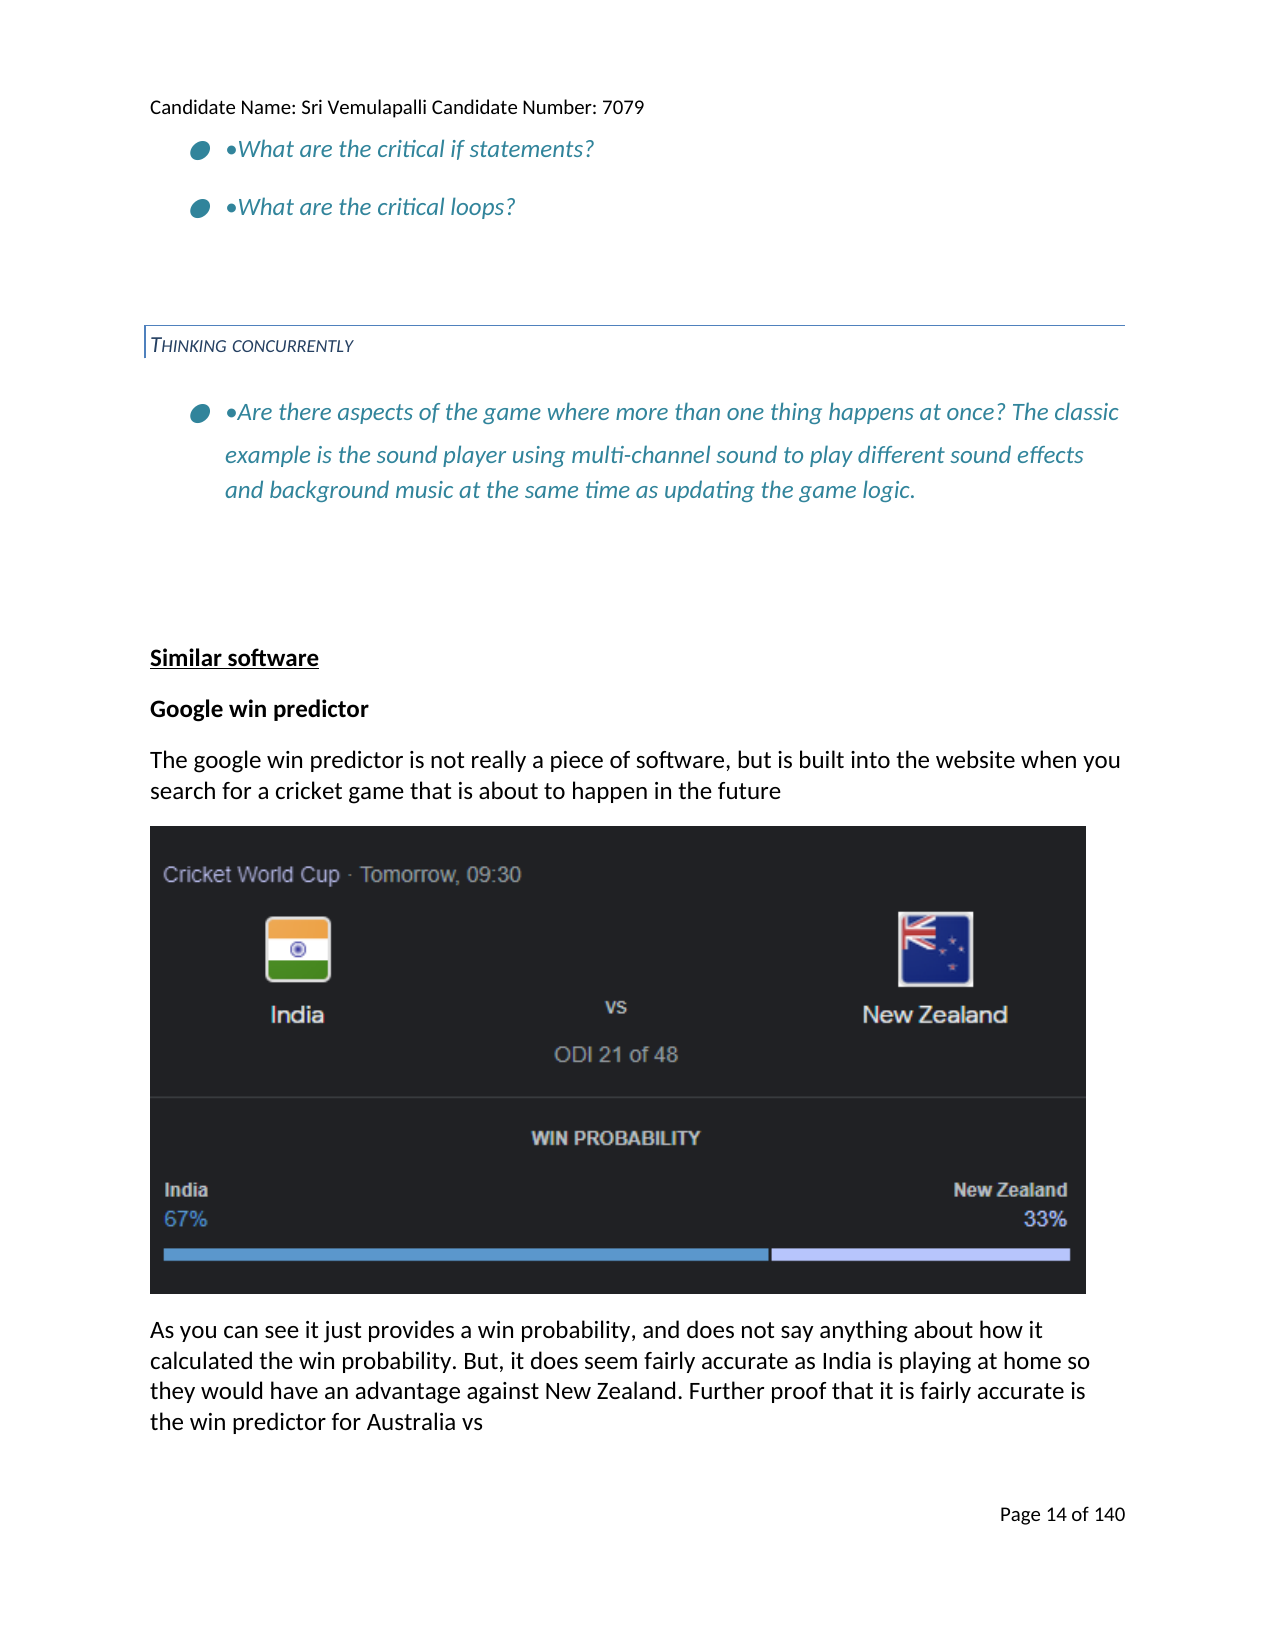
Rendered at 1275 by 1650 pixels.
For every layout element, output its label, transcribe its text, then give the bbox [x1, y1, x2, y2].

text Google win predictor [150, 693, 1125, 724]
list •Are there aspects of the game where more than one thing happens at once? The classic example is the sound player using multi-channel sound to play different sound effects and background music at the same time as updating the game logic. [187, 383, 1125, 505]
text The google win predictor is not really a piece of software, but is built into the website when you search for a cricket game that is about to happen in the future [150, 744, 1125, 806]
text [150, 1314, 1125, 1436]
list •What are the critical loops? [187, 179, 1125, 230]
subtitle Thinking concurrently [146, 326, 1125, 358]
picture [150, 826, 1086, 1294]
list •What are the critical if statements? [187, 120, 1125, 171]
text Similar software [150, 642, 1125, 672]
